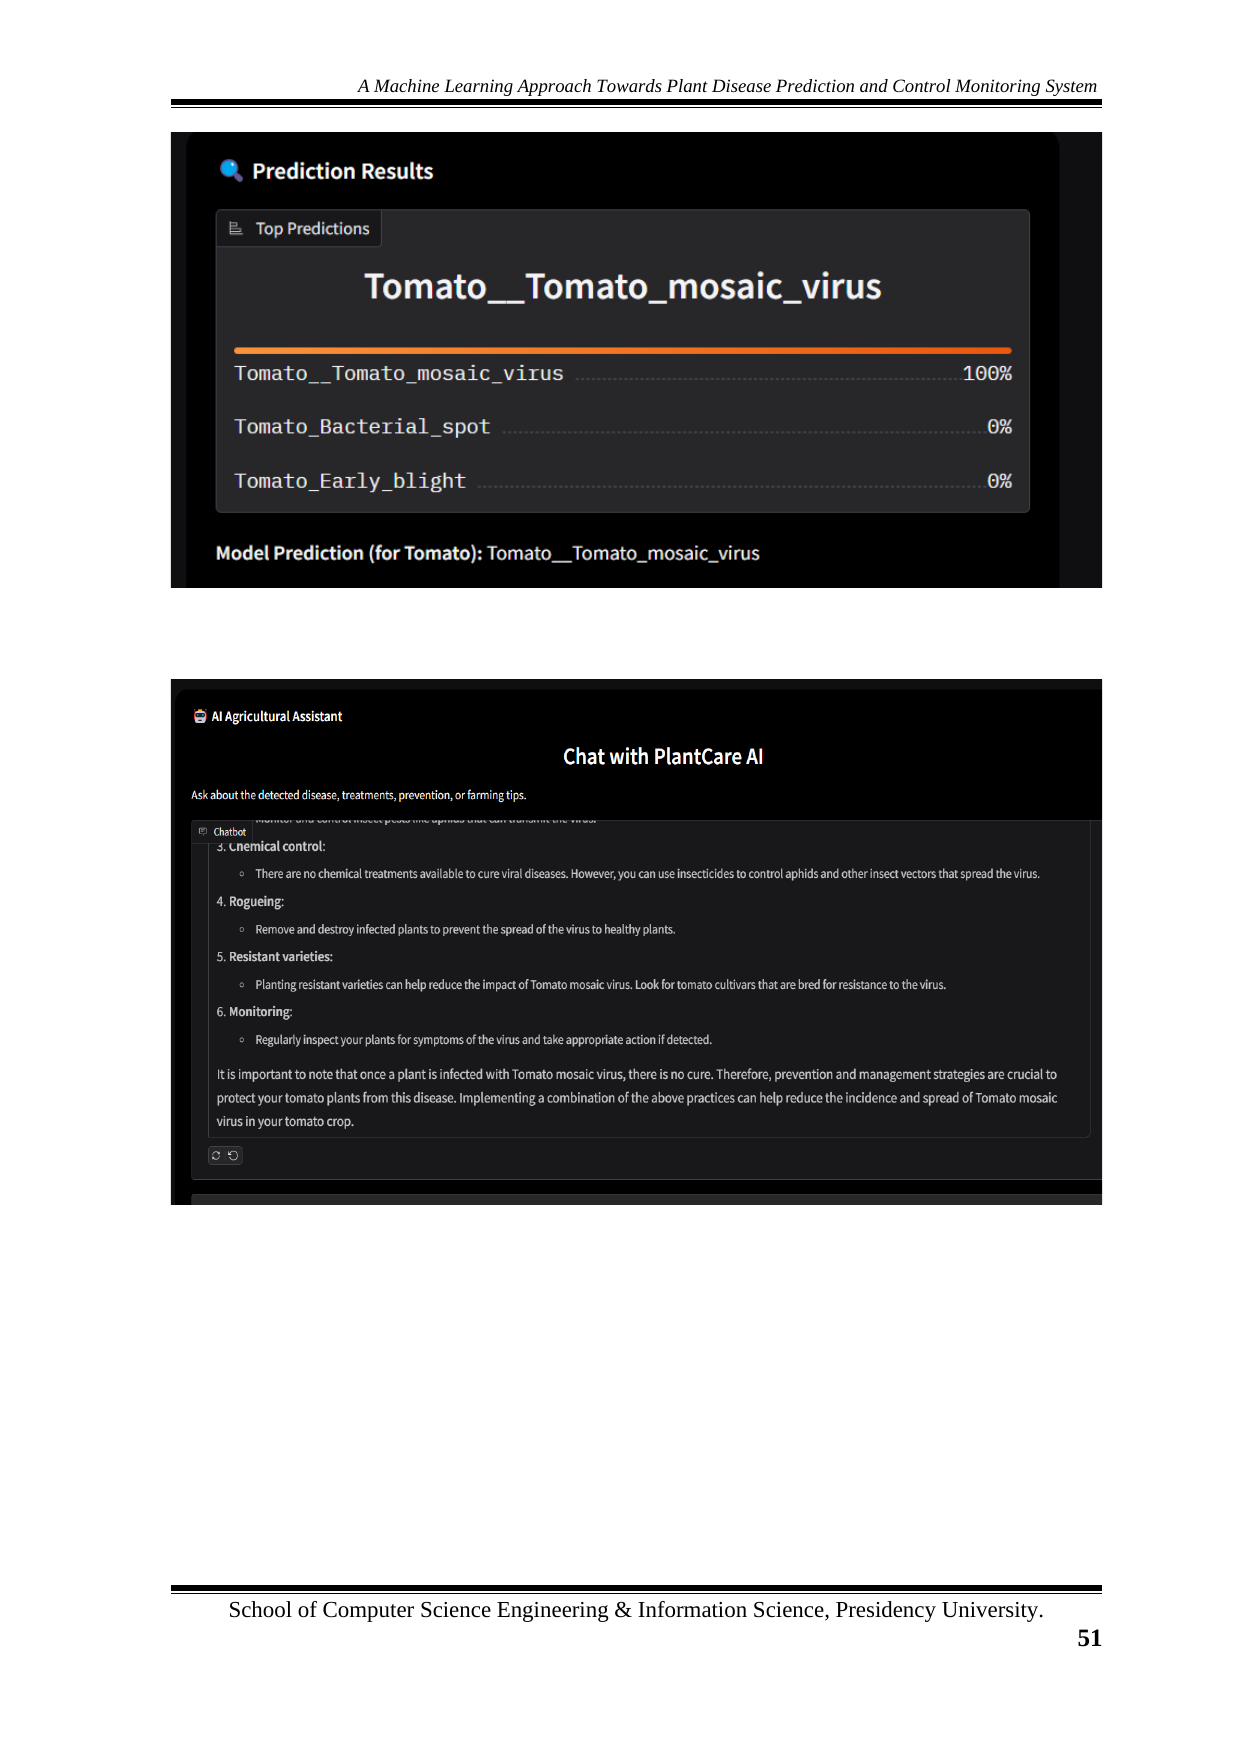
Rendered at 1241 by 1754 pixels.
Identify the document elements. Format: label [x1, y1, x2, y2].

picture [170, 132, 1103, 588]
picture [170, 679, 1103, 1205]
